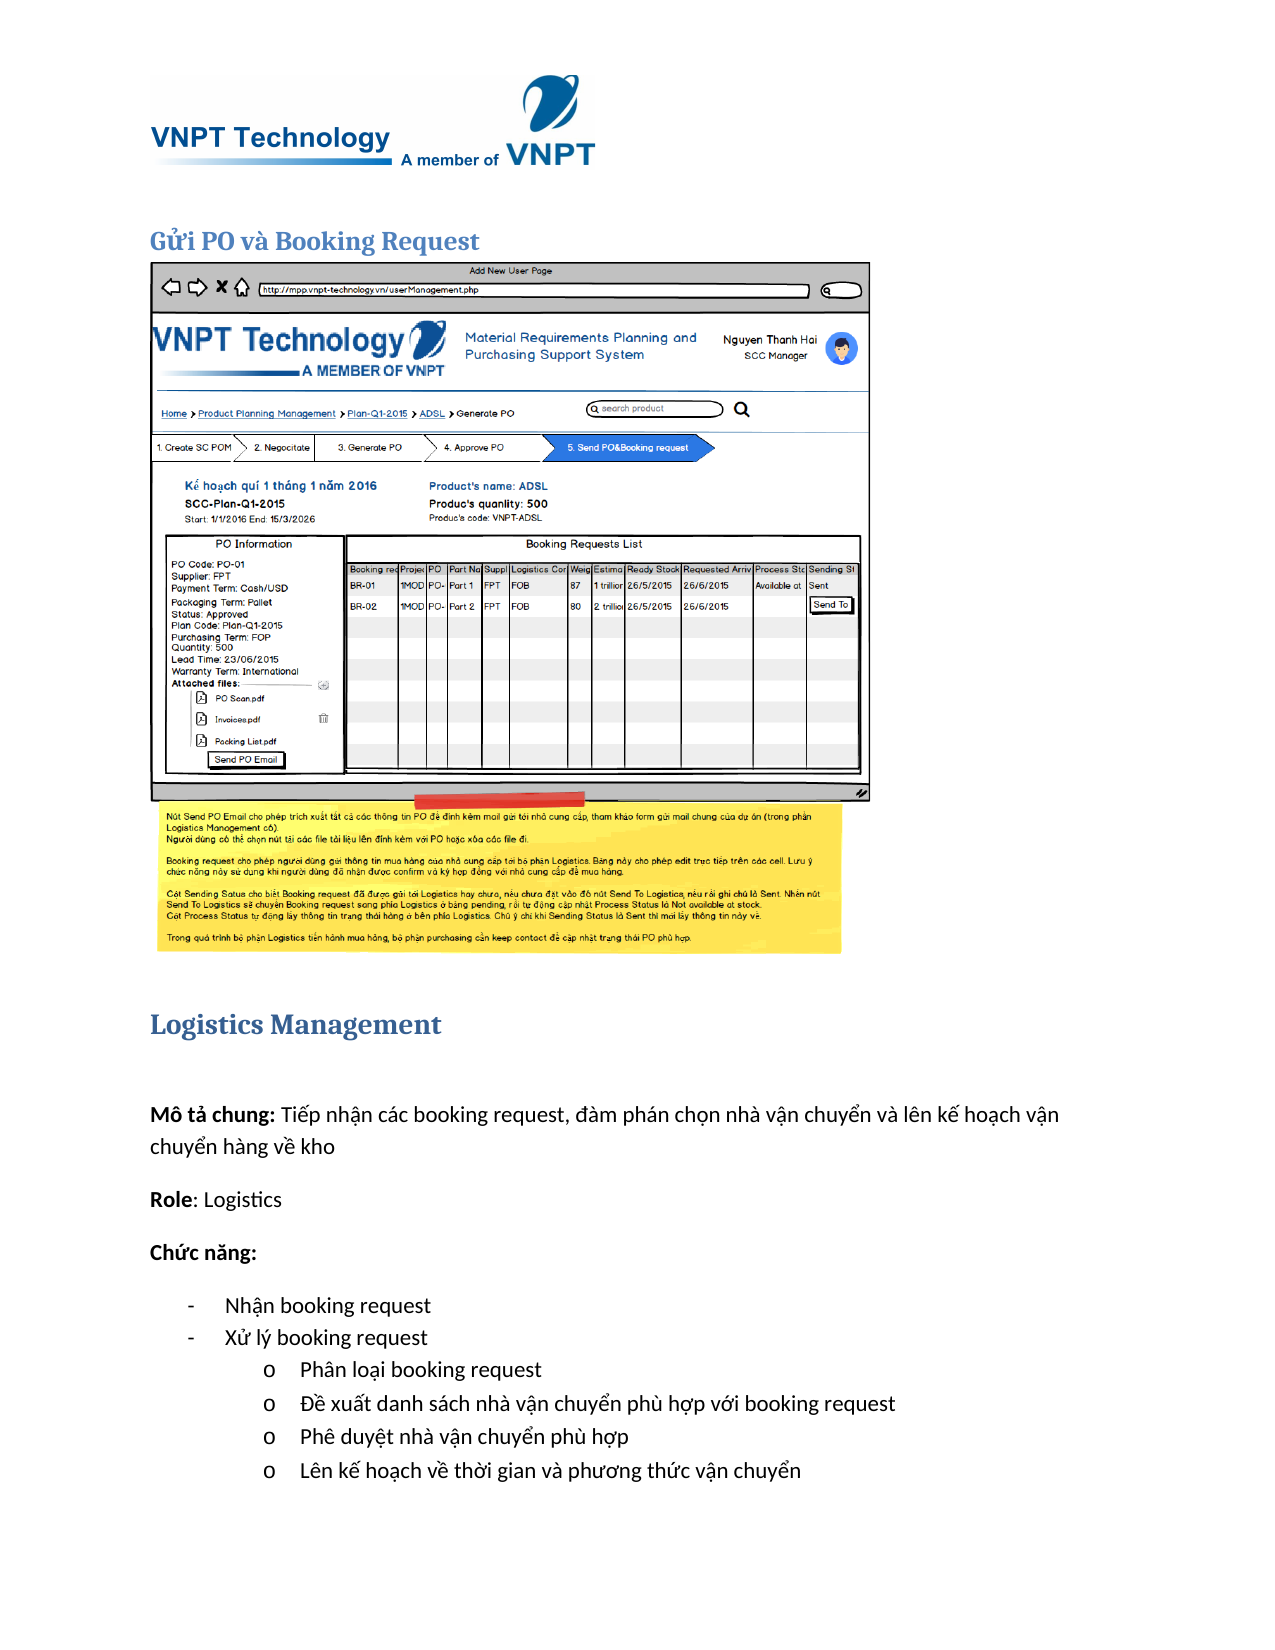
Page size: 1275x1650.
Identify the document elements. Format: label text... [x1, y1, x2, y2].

picture [150, 262, 871, 954]
subtitle Logistics Management [150, 1008, 1125, 1042]
list Lên kế hoạch về thời gian và phương thức vận chuyển [262, 1456, 1125, 1485]
list Xử lý booking request [187, 1323, 1125, 1351]
list Nhận booking request [187, 1291, 1125, 1319]
text Role: Logistics [150, 1185, 1125, 1213]
list Phê duyệt nhà vận chuyển phù hợp [262, 1422, 1125, 1452]
list Phân loại booking request [262, 1355, 1125, 1384]
subtitle Gửi PO và Booking Request [150, 226, 1125, 257]
picture [150, 75, 596, 170]
text Chức năng: [150, 1238, 1125, 1266]
list Đề xuất danh sách nhà vận chuyển phù hợp với booking request [262, 1389, 1125, 1418]
text Mô tả chung: Tiếp nhận các booking request, đàm phán chọn nhà vận chuyển và lên kế hoạch vận chuyển hàng về kho [150, 1100, 1125, 1160]
